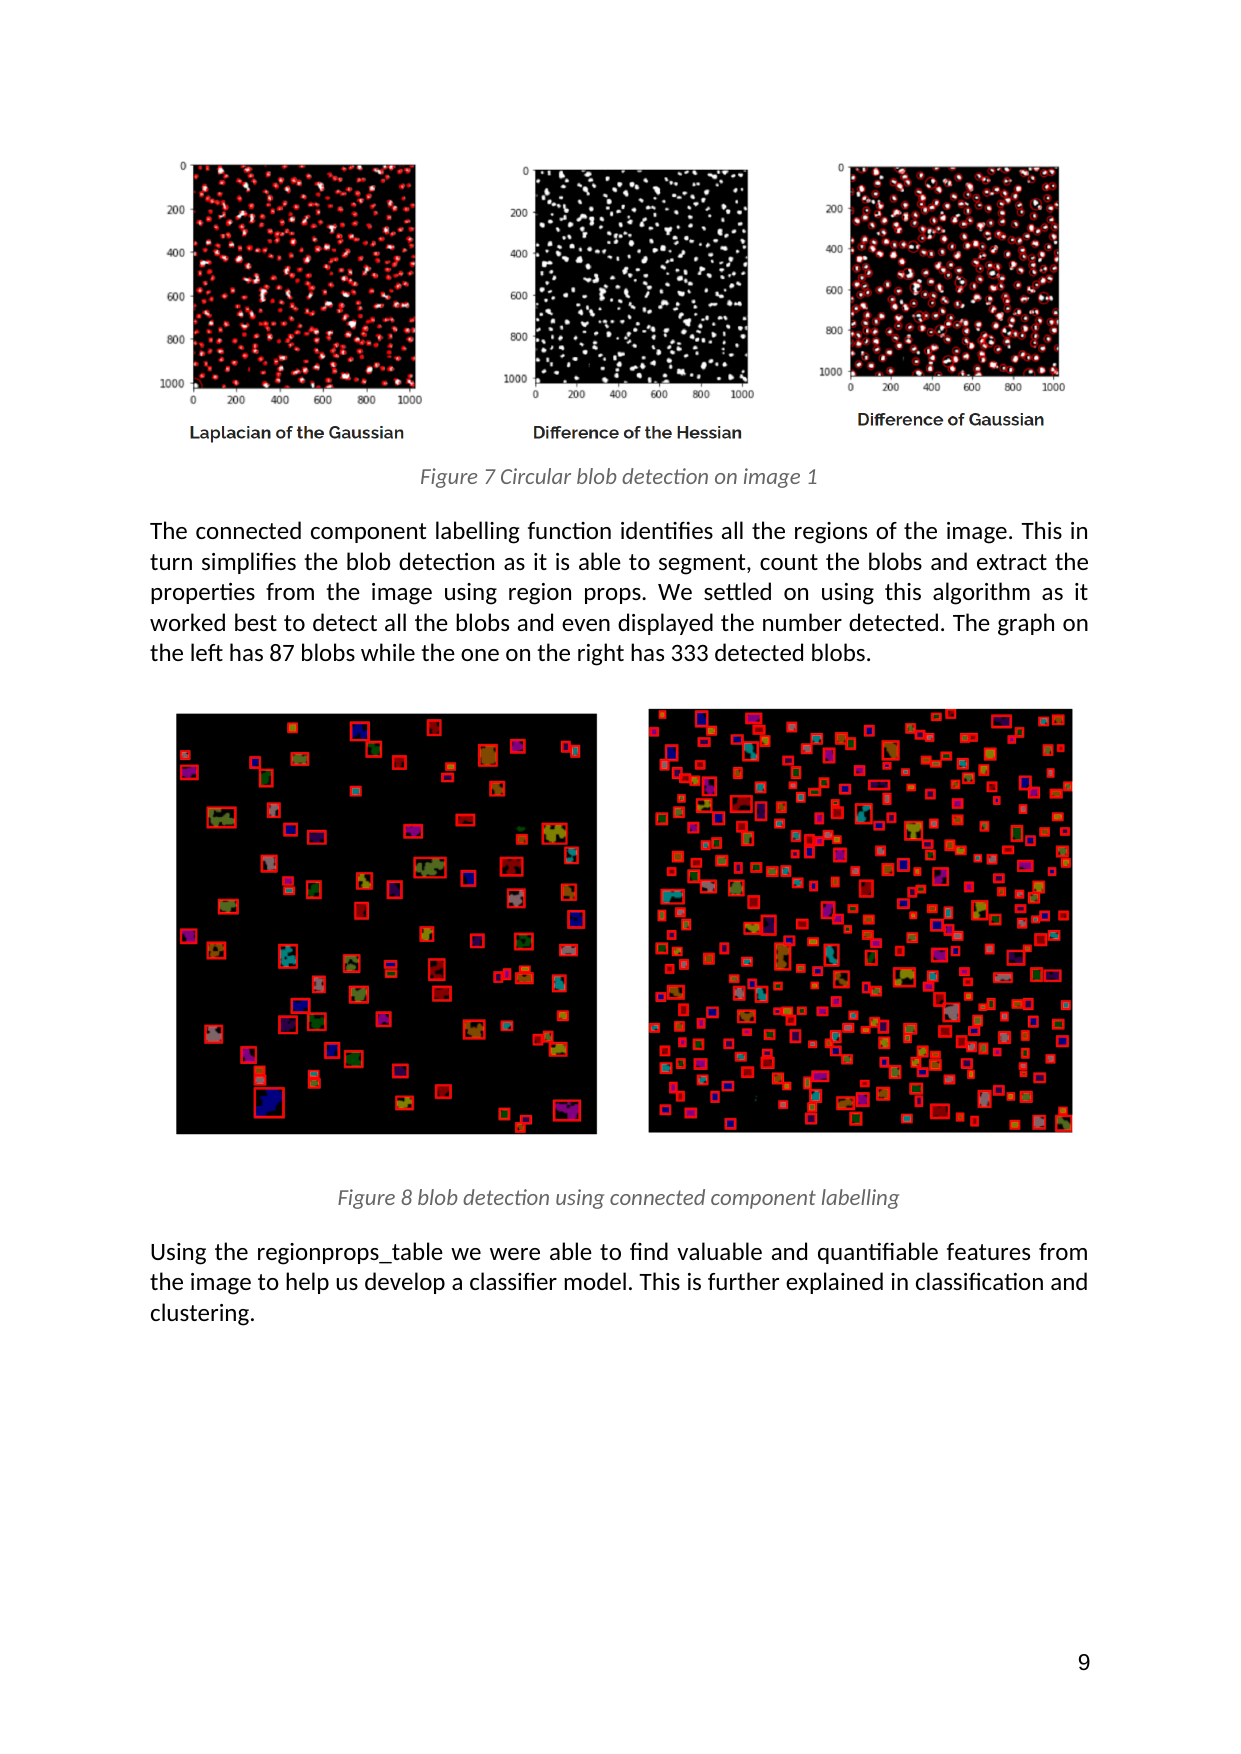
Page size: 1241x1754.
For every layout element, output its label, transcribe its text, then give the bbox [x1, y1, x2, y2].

text Figure 7 Circular blob detection on image 1 [150, 463, 1090, 491]
text Figure 8 blob detection using connected component labelling [150, 1183, 1090, 1211]
picture [150, 150, 1091, 463]
text The connected component labelling function identifies all the regions of the image. This in turn simplifies the blob detection as it is able to segment, count the blobs and extract the properties from the image using region props. We settled on using this algorithm as it worked best to detect all the blobs and even displayed the number detected. The graph on the left has 87 blobs while the one on the right has 333 detected blobs. [150, 516, 1090, 668]
picture [150, 693, 1091, 1158]
text Using the regionprops_table we were able to find valuable and quantifiable features from the image to help us develop a classifier model. This is further explained in classification and clustering. [150, 1236, 1090, 1327]
